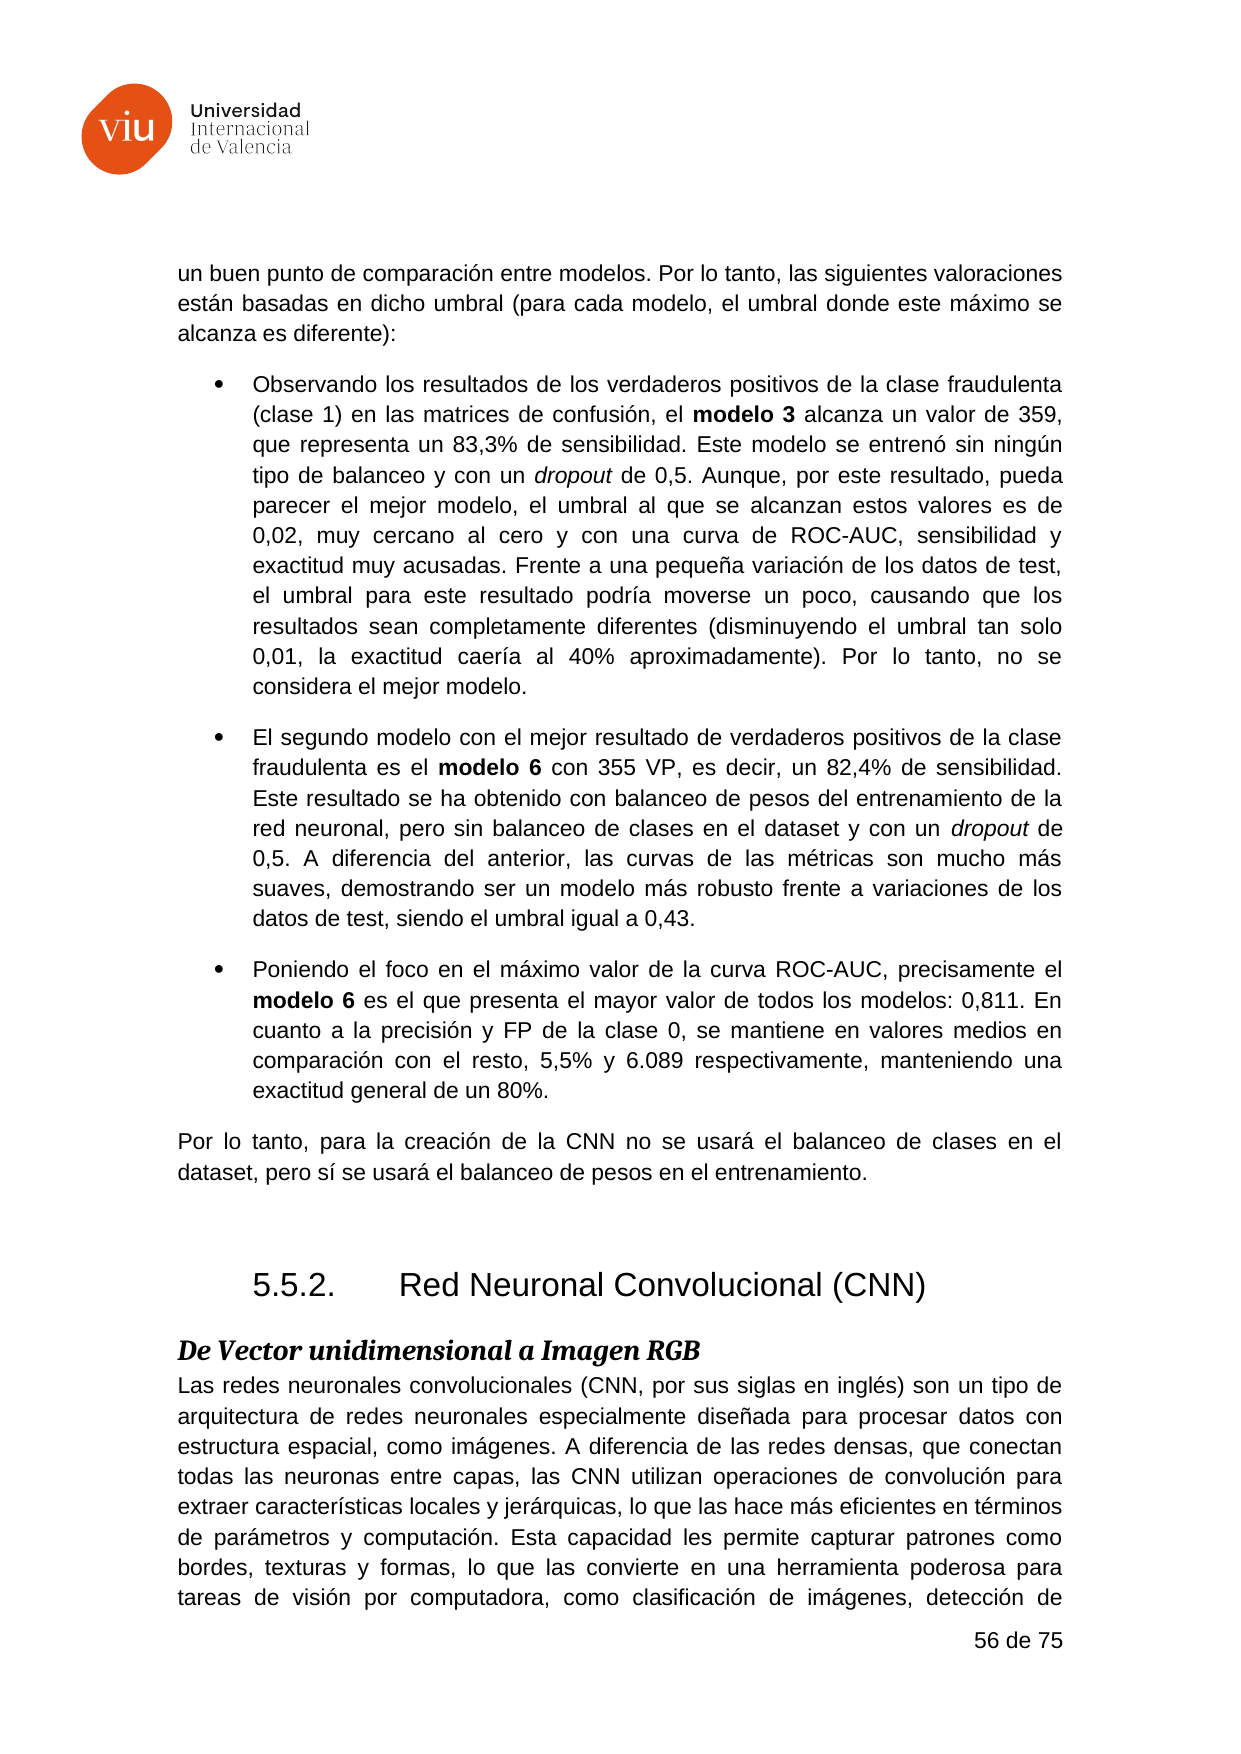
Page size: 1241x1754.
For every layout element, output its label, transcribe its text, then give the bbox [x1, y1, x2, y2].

subtitle De Vector unidimensional a Imagen RGB [177, 1334, 1063, 1367]
list El segundo modelo con el mejor resultado de verdaderos positivos de la clase fraudulenta es el modelo 6 con 355 VP, es decir, un 82,4% de sensibilidad. Este resultado se ha obtenido con balanceo de pesos del entrenamiento de la red neuronal, pero sin balanceo de clases en el dataset y con un dropout de 0,5. A diferencia del anterior, las curvas de las métricas son mucho más suaves, demostrando ser un modelo más robusto frente a variaciones de los datos de test, siendo el umbral igual a 0,43. [215, 724, 1063, 932]
picture [60, 62, 330, 197]
subtitle Red Neuronal Convolucional (CNN) [252, 1265, 1063, 1303]
text Por lo tanto, para la creación de la CNN no se usará el balanceo de clases en el dataset, pero sí se usará el balanceo de pesos en el entrenamiento. [177, 1128, 1063, 1185]
list Observando los resultados de los verdaderos positivos de la clase fraudulenta (clase 1) en las matrices de confusión, el modelo 3 alcanza un valor de 359, que representa un 83,3% de sensibilidad. Este modelo se entrenó sin ningún tipo de balanceo y con un dropout de 0,5. Aunque, por este resultado, pueda parecer el mejor modelo, el umbral al que se alcanzan estos valores es de 0,02, muy cercano al cero y con una curva de ROC-AUC, sensibilidad y exactitud muy acusadas. Frente a una pequeña variación de los datos de test, el umbral para este resultado podría moverse un poco, causando que los resultados sean completamente diferentes (disminuyendo el umbral tan solo 0,01, la exactitud caería al 40% aproximadamente). Por lo tanto, no se considera el mejor modelo. [215, 371, 1063, 699]
list Poniendo el foco en el máximo valor de la curva ROC-AUC, precisamente el modelo 6 es el que presenta el mayor valor de todos los modelos: 0,811. En cuanto a la precisión y FP de la clase 0, se mantiene en valores medios en comparación con el resto, 5,5% y 6.089 respectivamente, manteniendo una exactitud general de un 80%. [215, 956, 1063, 1104]
